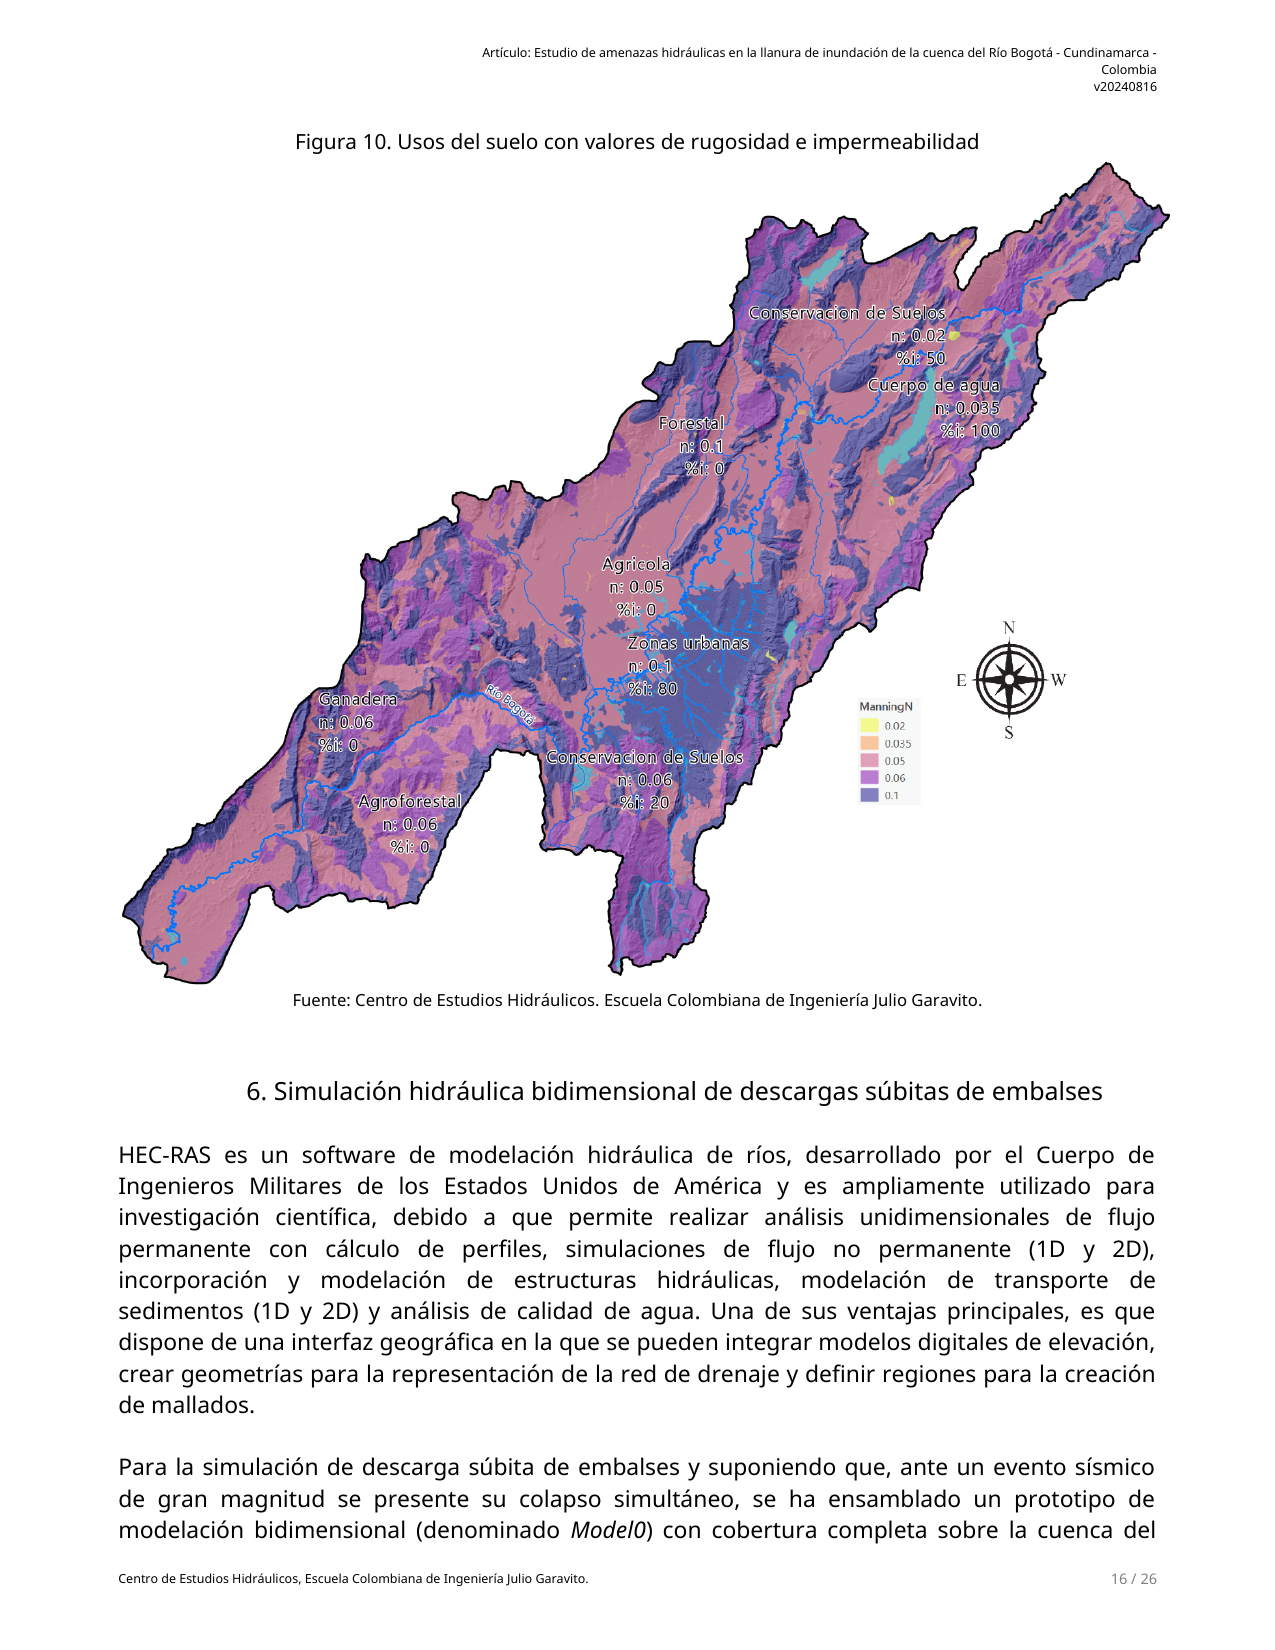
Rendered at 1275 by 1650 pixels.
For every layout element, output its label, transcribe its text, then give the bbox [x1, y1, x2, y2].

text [118, 1451, 1157, 1545]
text HEC-RAS es un software de modelación hidráulica de ríos, desarrollado por el Cuerpo de Ingenieros Militares de los Estados Unidos de América y es ampliamente utilizado para investigación científica, debido a que permite realizar análisis unidimensionales de flujo permanente con cálculo de perfiles, simulaciones de flujo no permanente (1D y 2D), incorporación y modelación de estructuras hidráulicas, modelación de transporte de sedimentos (1D y 2D) y análisis de calidad de agua. Una de sus ventajas principales, es que dispone de una interfaz geográfica en la que se pueden integrar modelos digitales de elevación, crear geometrías para la representación de la red de drenaje y definir regiones para la creación de mallados. [118, 1139, 1157, 1420]
subtitle 6. Simulación hidráulica bidimensional de descargas súbitas de embalses [193, 1073, 1157, 1107]
picture [118, 155, 1182, 989]
text Figura 10. Usos del suelo con valores de rugosidad e impermeabilidad [118, 127, 1157, 155]
text Fuente: Centro de Estudios Hidráulicos. Escuela Colombiana de Ingeniería Julio Garavito. [118, 989, 1157, 1011]
